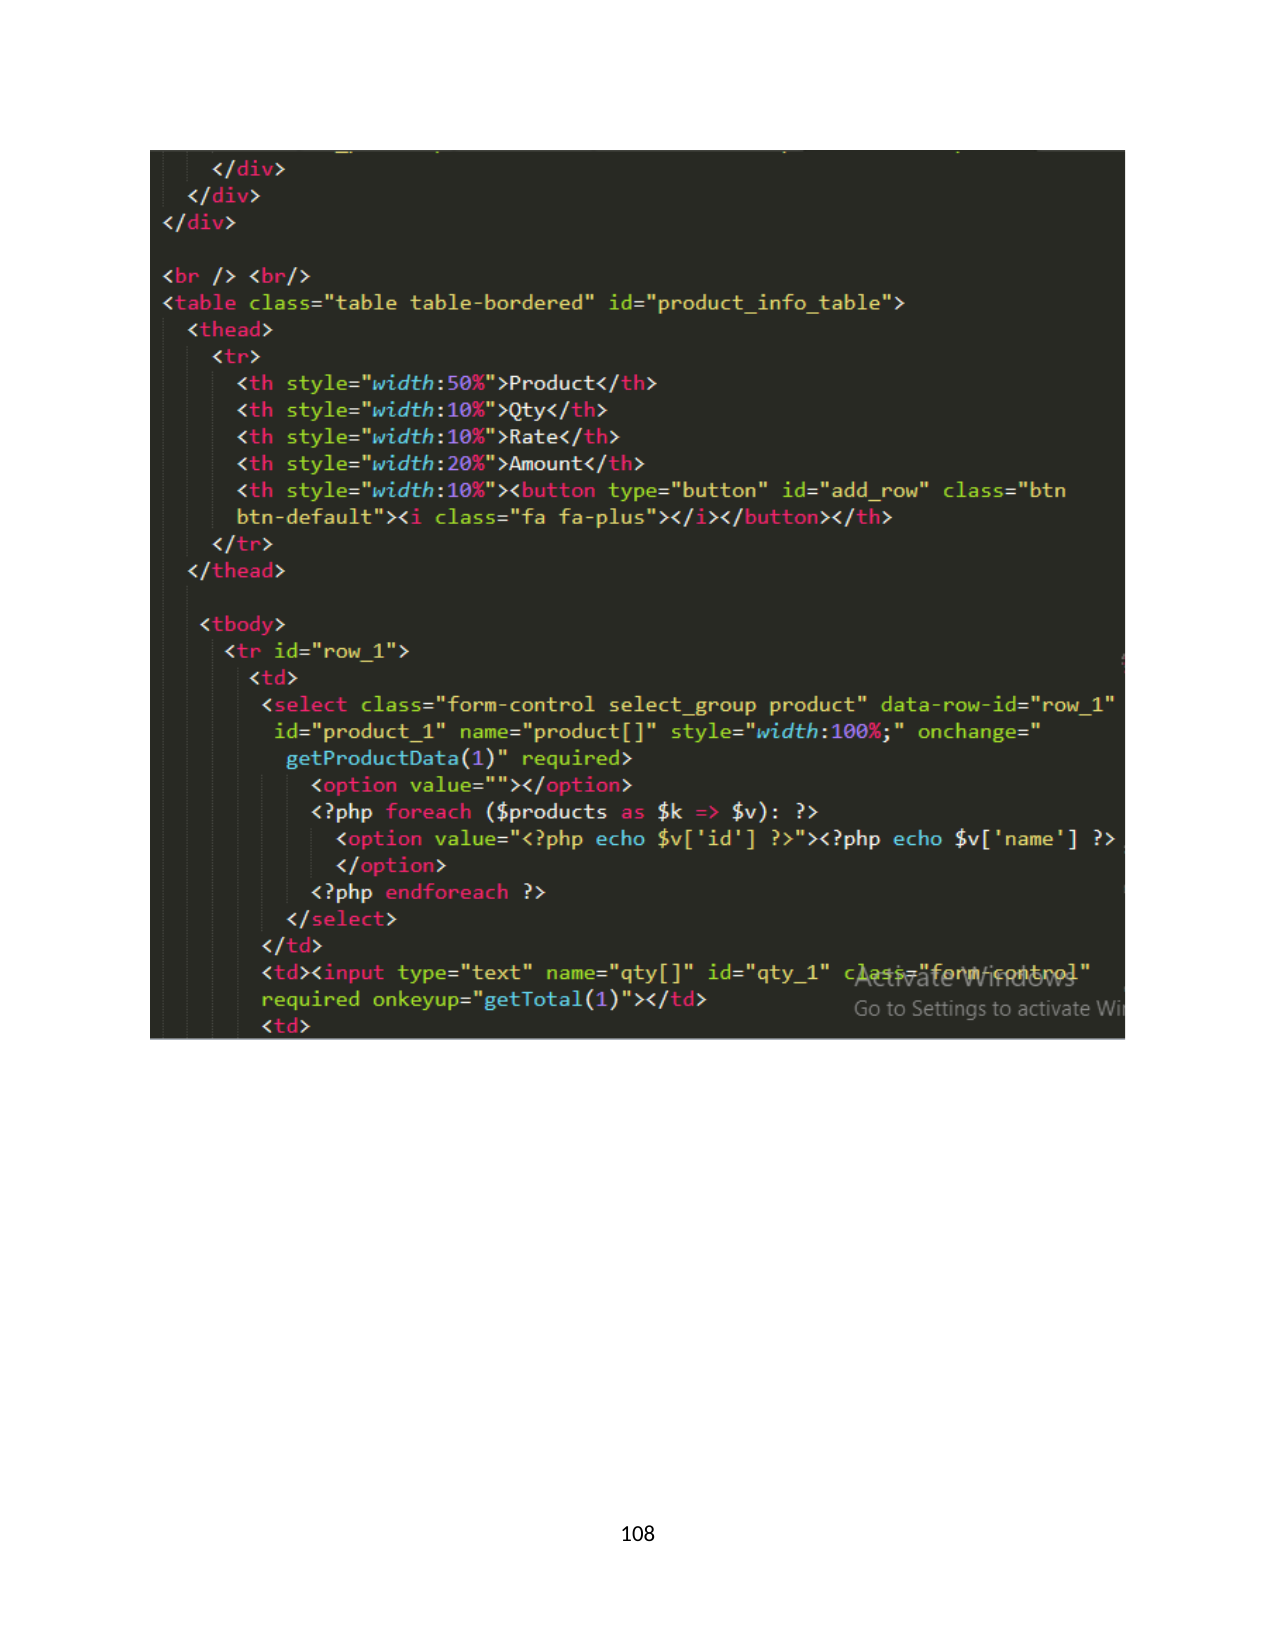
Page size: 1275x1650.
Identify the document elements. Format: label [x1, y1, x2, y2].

picture [150, 150, 1125, 1040]
